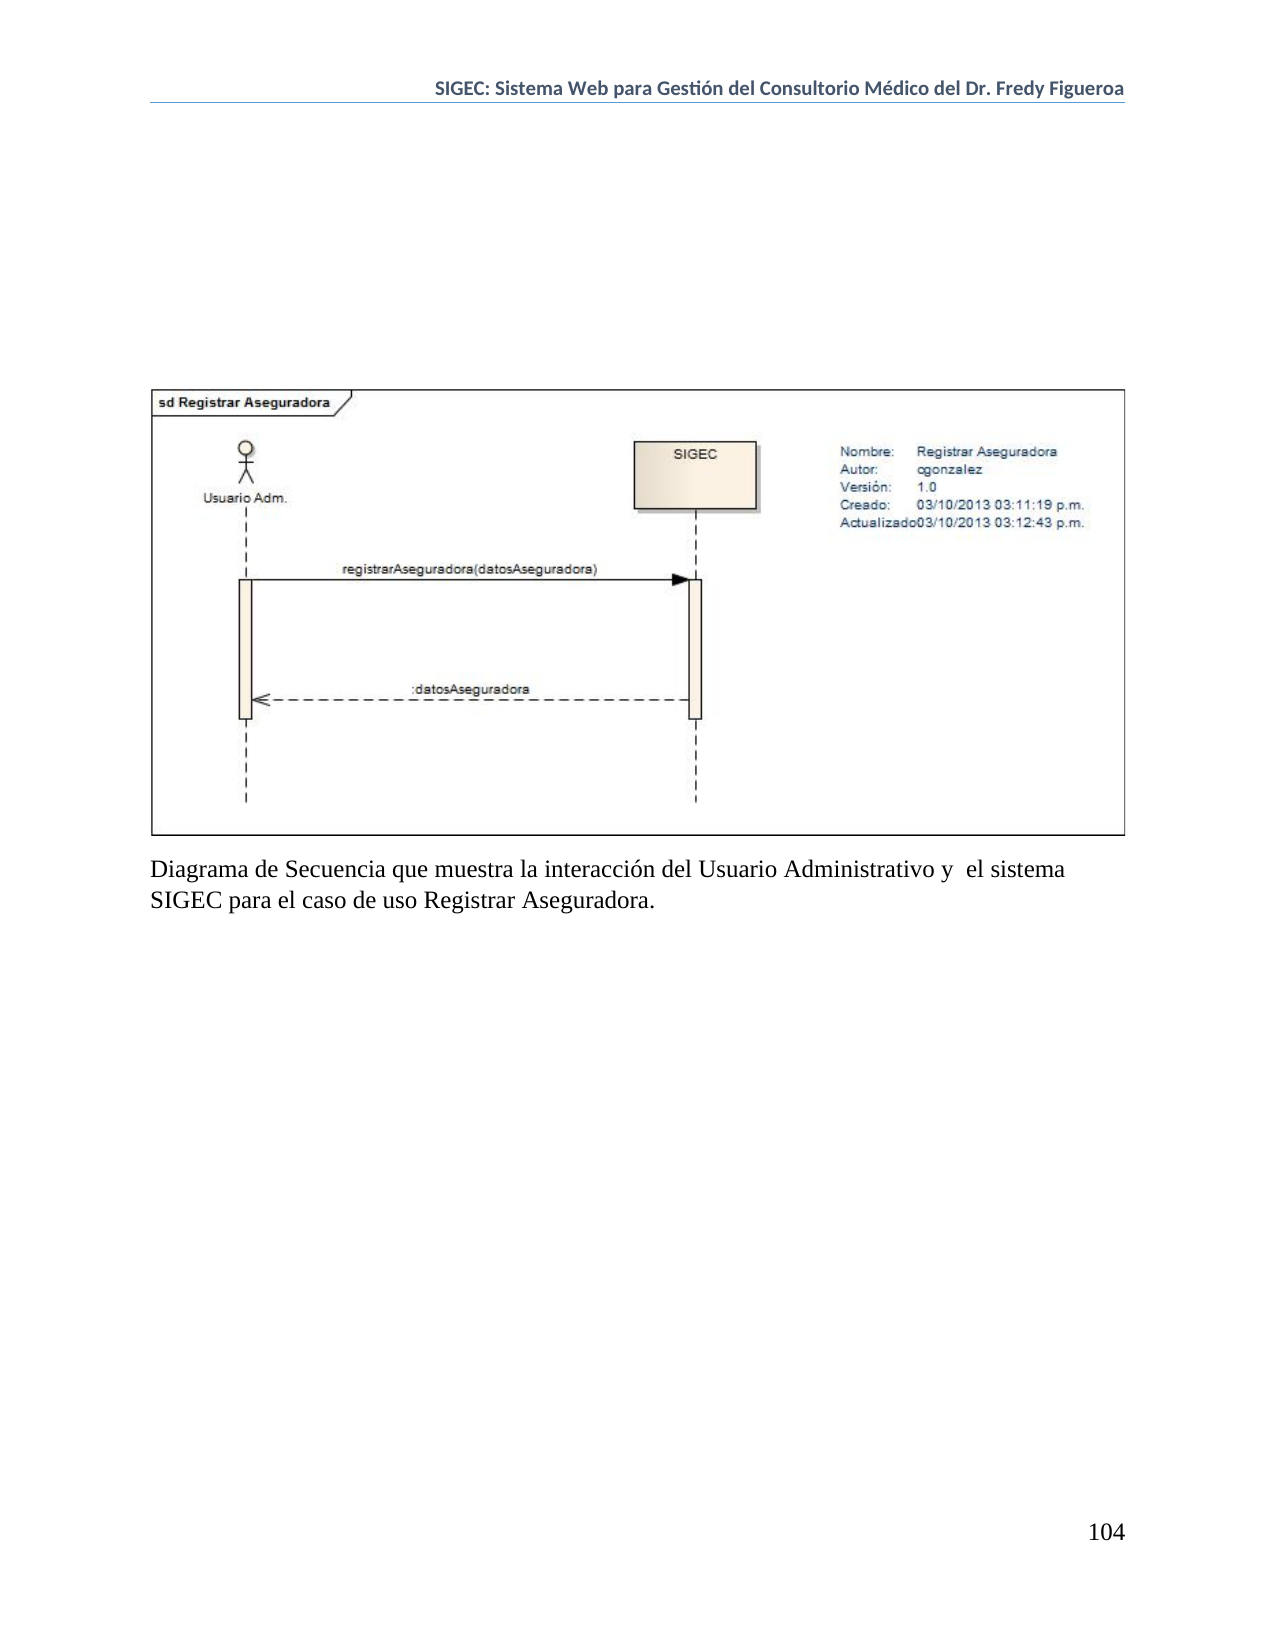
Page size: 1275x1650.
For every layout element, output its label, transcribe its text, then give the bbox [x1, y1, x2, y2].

picture [150, 388, 1125, 836]
text Diagrama de Secuencia que muestra la interacción del Usuario Administrativo y el sistema SIGEC para el caso de uso Registrar Aseguradora. [150, 854, 1125, 914]
